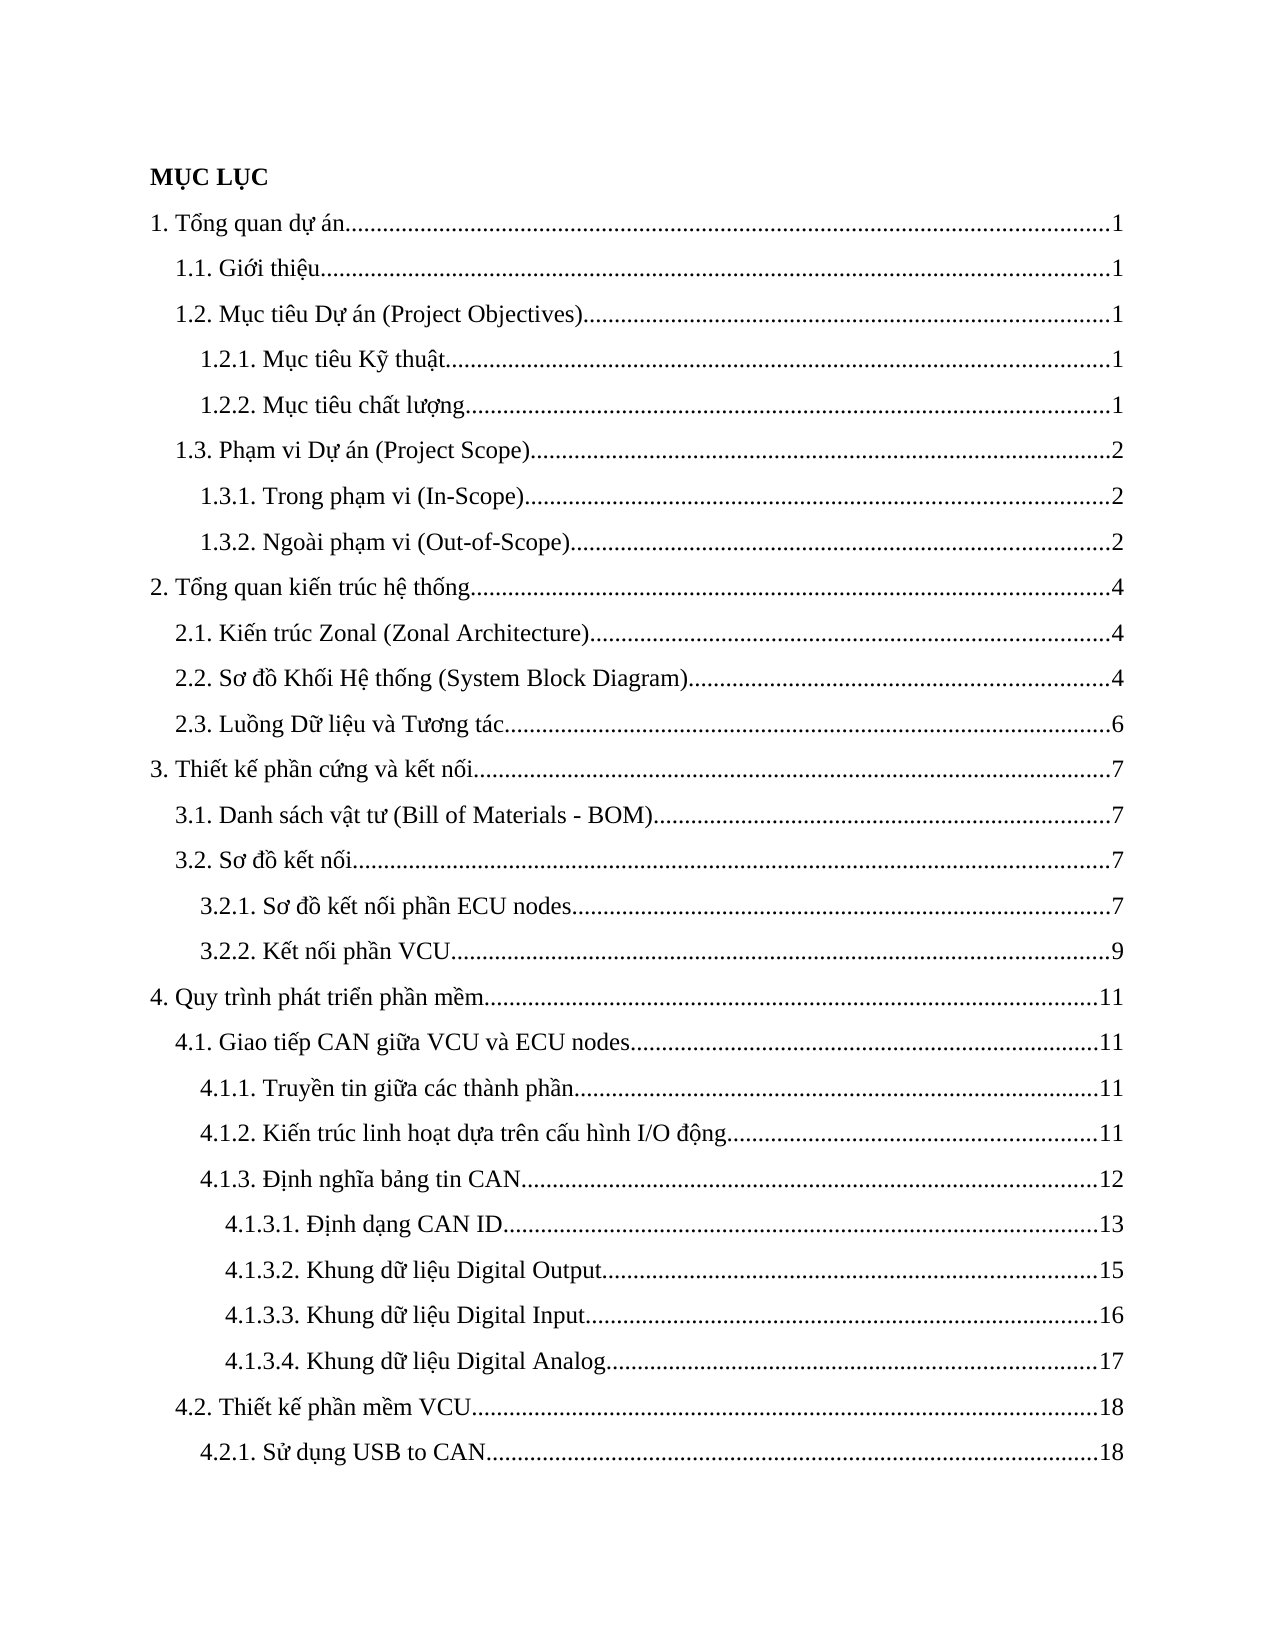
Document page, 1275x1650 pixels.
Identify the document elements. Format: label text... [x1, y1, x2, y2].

text MỤC LỤC [150, 162, 1125, 191]
